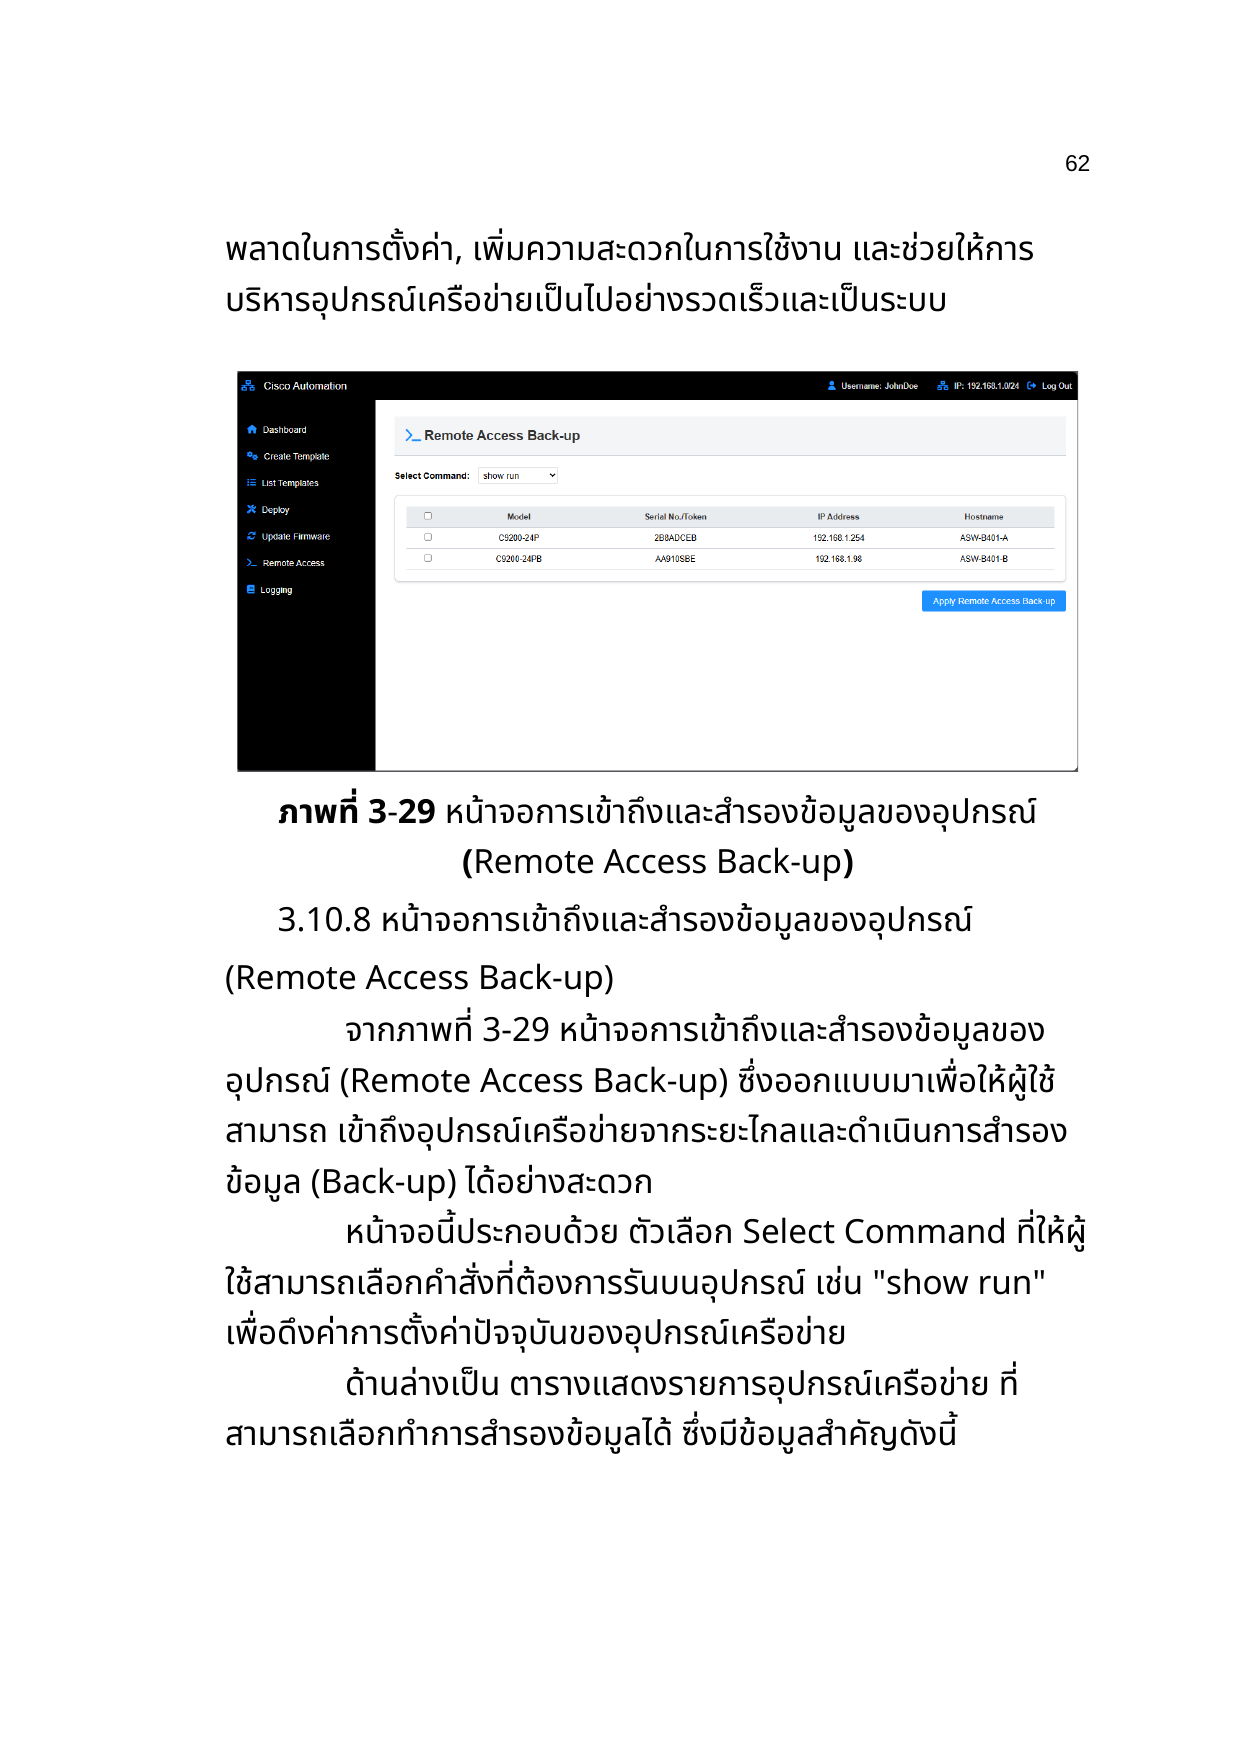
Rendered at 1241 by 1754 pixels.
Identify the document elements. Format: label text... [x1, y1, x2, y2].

text ด้านล่างเป็น ตารางแสดงรายการอุปกรณ์เครือข่าย ที่สามารถเลือกทำการสำรองข้อมูลได้ ซึ่งมีข้อมูลสำคัญดังนี้ [225, 1360, 1090, 1461]
text ภาพที่ 3-29 หน้าจอการเข้าถึงและสำรองข้อมูลของอุปกรณ์ (Remote Access Back-up) [225, 788, 1090, 884]
picture [237, 371, 1079, 772]
text หน้าจอนี้ประกอบด้วย ตัวเลือก Select Command ที่ให้ผู้ใช้สามารถเลือกคำสั่งที่ต้องการรันบนอุปกรณ์ เช่น "show run" เพื่อดึงค่าการตั้งค่าปัจจุบันของอุปกรณ์เครือข่าย [225, 1208, 1090, 1360]
text จากภาพที่ 3-29 หน้าจอการเข้าถึงและสำรองข้อมูลของอุปกรณ์ (Remote Access Back-up) ซึ่งออกแบบมาเพื่อให้ผู้ใช้สามารถ เข้าถึงอุปกรณ์เครือข่ายจากระยะไกลและดำเนินการสำรองข้อมูล (Back-up) ได้อย่างสะดวก [225, 1006, 1090, 1208]
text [225, 225, 1090, 326]
subtitle หน้าจอการเข้าถึงและสำรองข้อมูลของอุปกรณ์ (Remote Access Back-up) [225, 896, 1090, 999]
